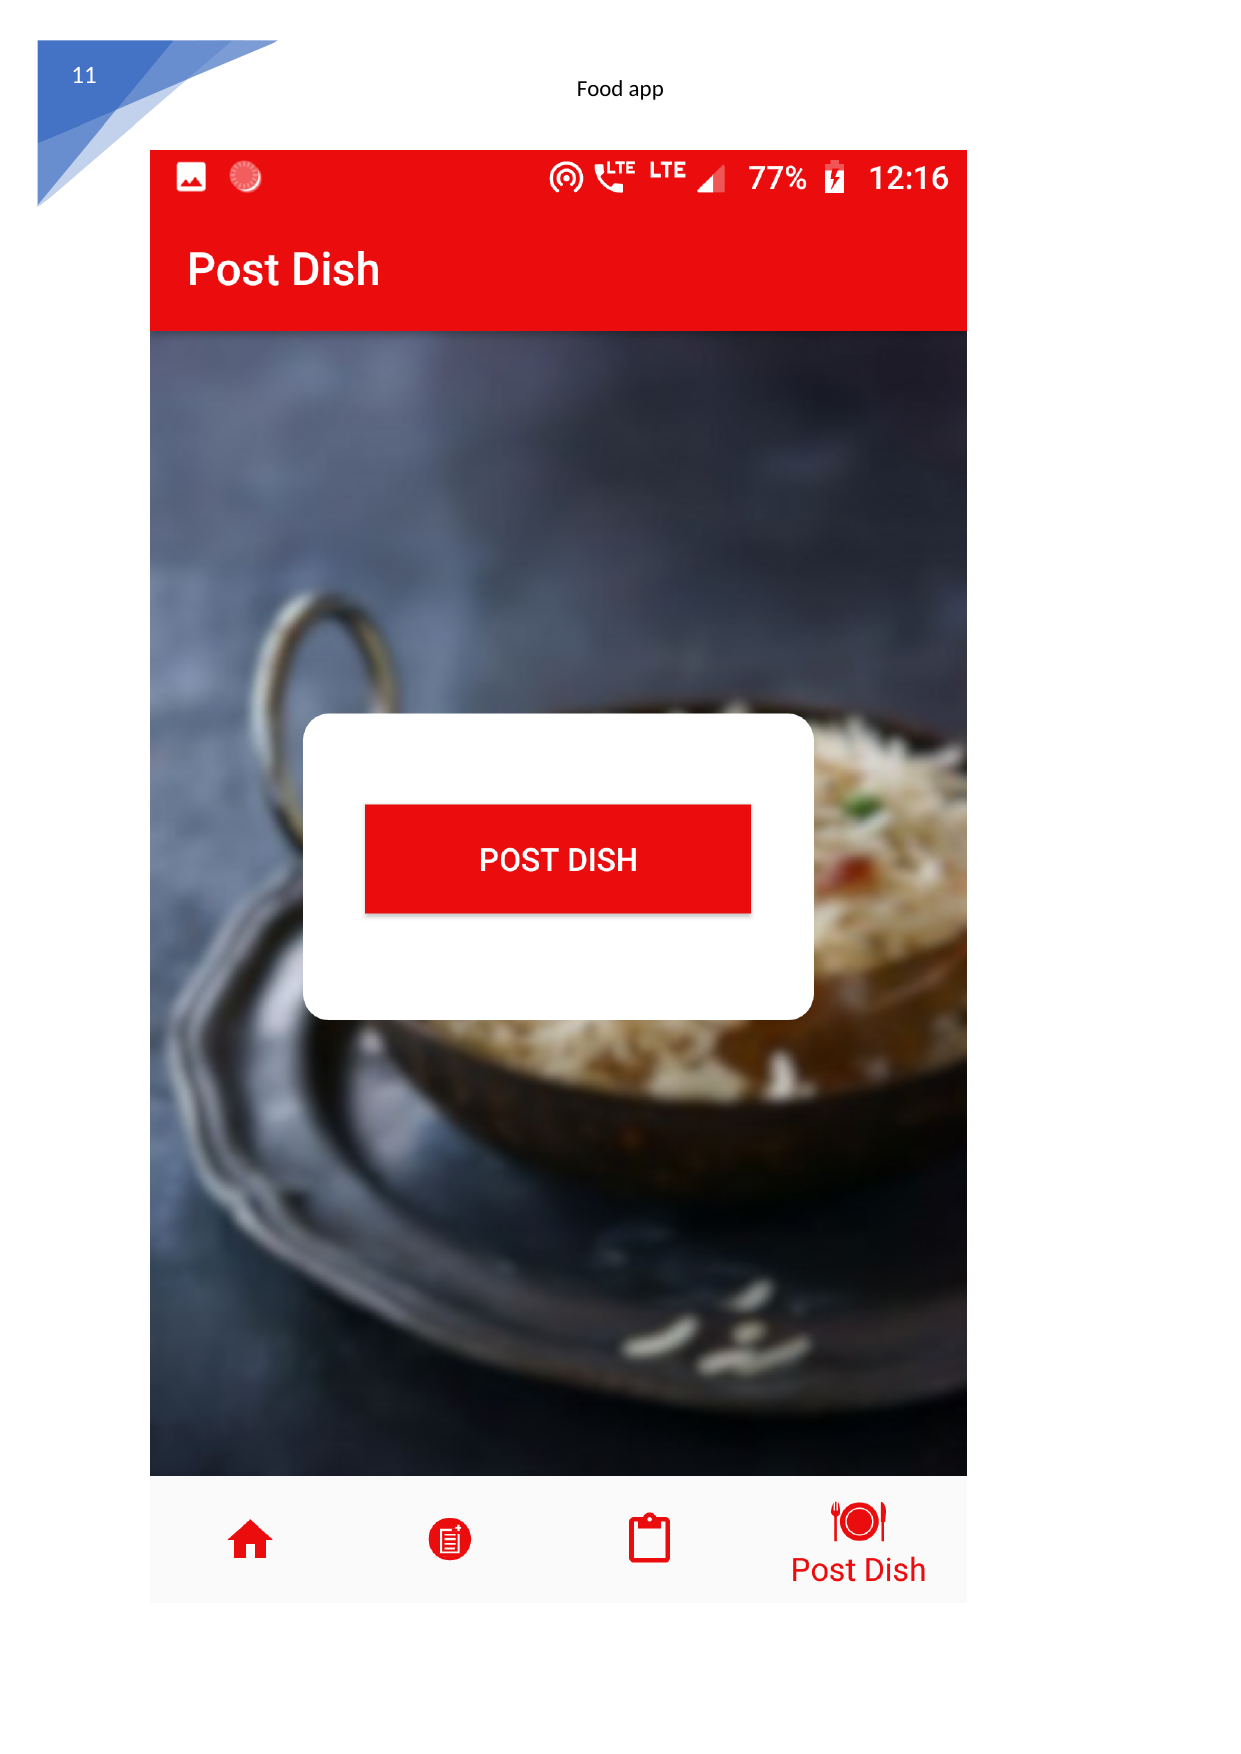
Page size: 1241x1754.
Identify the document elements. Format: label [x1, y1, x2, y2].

picture [37, 40, 967, 1603]
